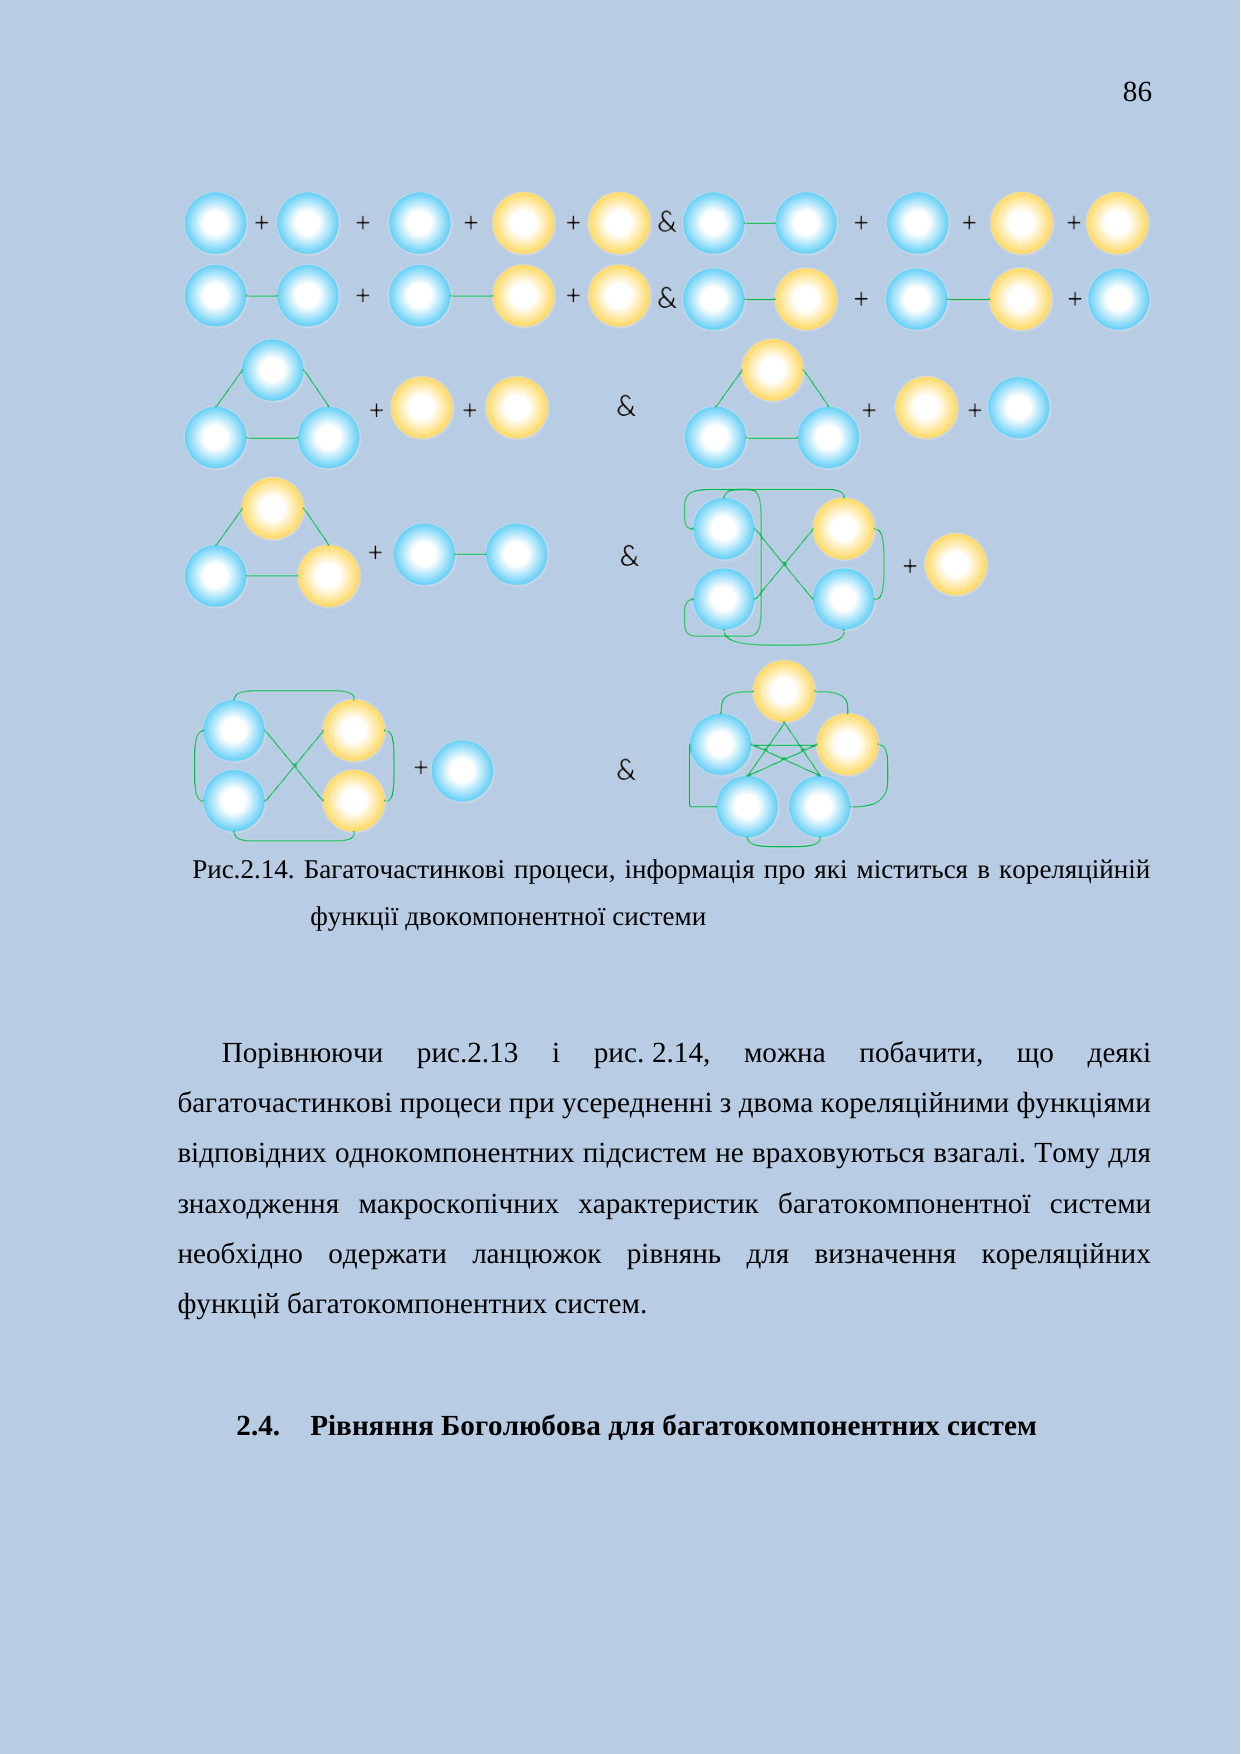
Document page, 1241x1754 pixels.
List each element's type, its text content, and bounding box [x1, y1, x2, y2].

text Порівнюючи рис.2.13 і рис. 2.14, можна побачити, що деякі багаточастинкові процеси при усередненні з двома кореляційними функціями відповідних однокомпонентних підсистем не враховуються взагалі. Тому для знаходження макроскопічних характеристик багатокомпонентної системи необхідно одержати ланцюжок рівнянь для визначення кореляційних функцій багатокомпонентних систем. [177, 1035, 1152, 1320]
text Рис.2.14. Багаточастинкові процеси, інформація про які міститься в кореляційній функції двокомпонентної системи [192, 854, 1152, 931]
subtitle Рівняння Боголюбова для багатокомпонентних систем [236, 1408, 1152, 1441]
